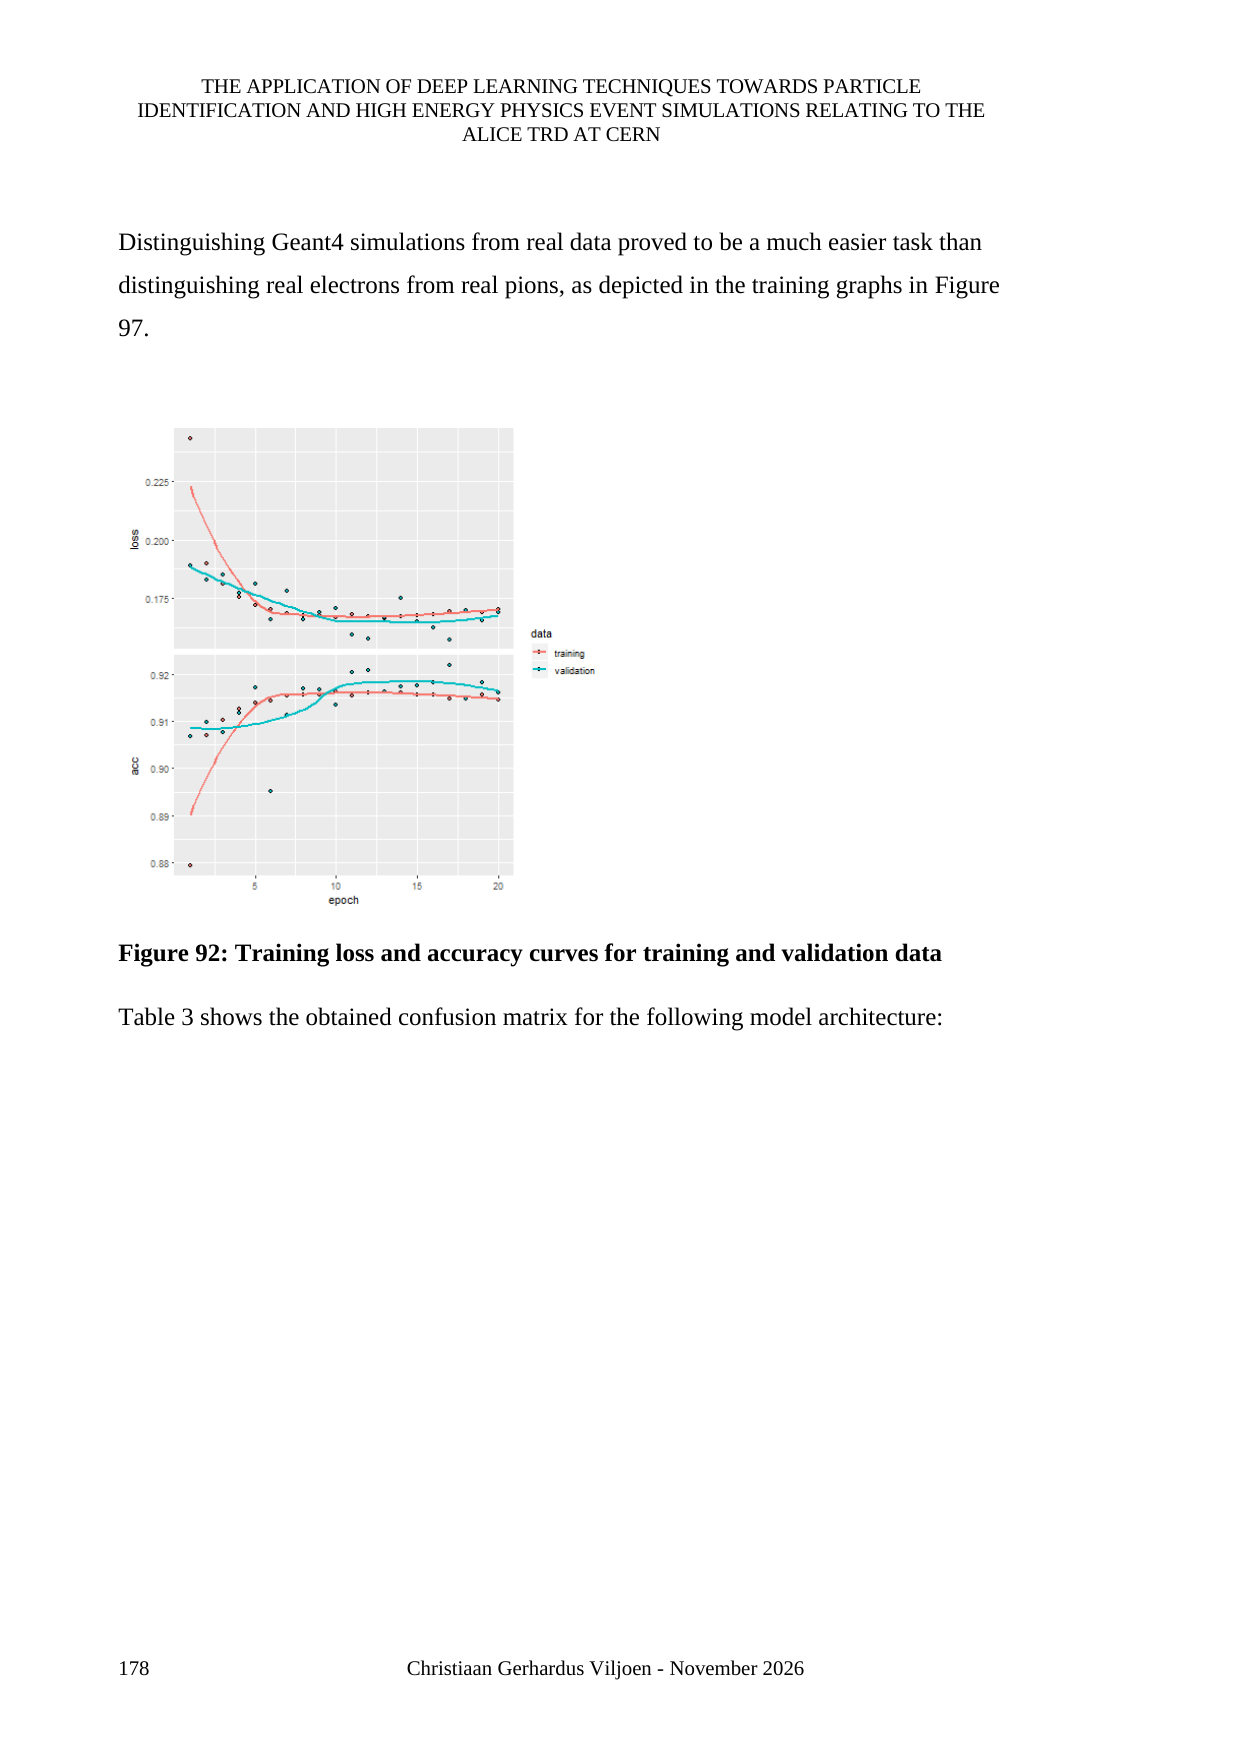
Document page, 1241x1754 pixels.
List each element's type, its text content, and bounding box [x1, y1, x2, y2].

text Figure 92: Training loss and accuracy curves for training and validation data [118, 938, 1004, 967]
picture [118, 424, 605, 911]
text Table 3 shows the obtained confusion matrix for the following model architecture: [118, 1002, 1004, 1031]
text Distinguishing Geant4 simulations from real data proved to be a much easier task than distinguishing real electrons from real pions, as depicted in the training graphs in Figure 97. [118, 227, 1004, 342]
